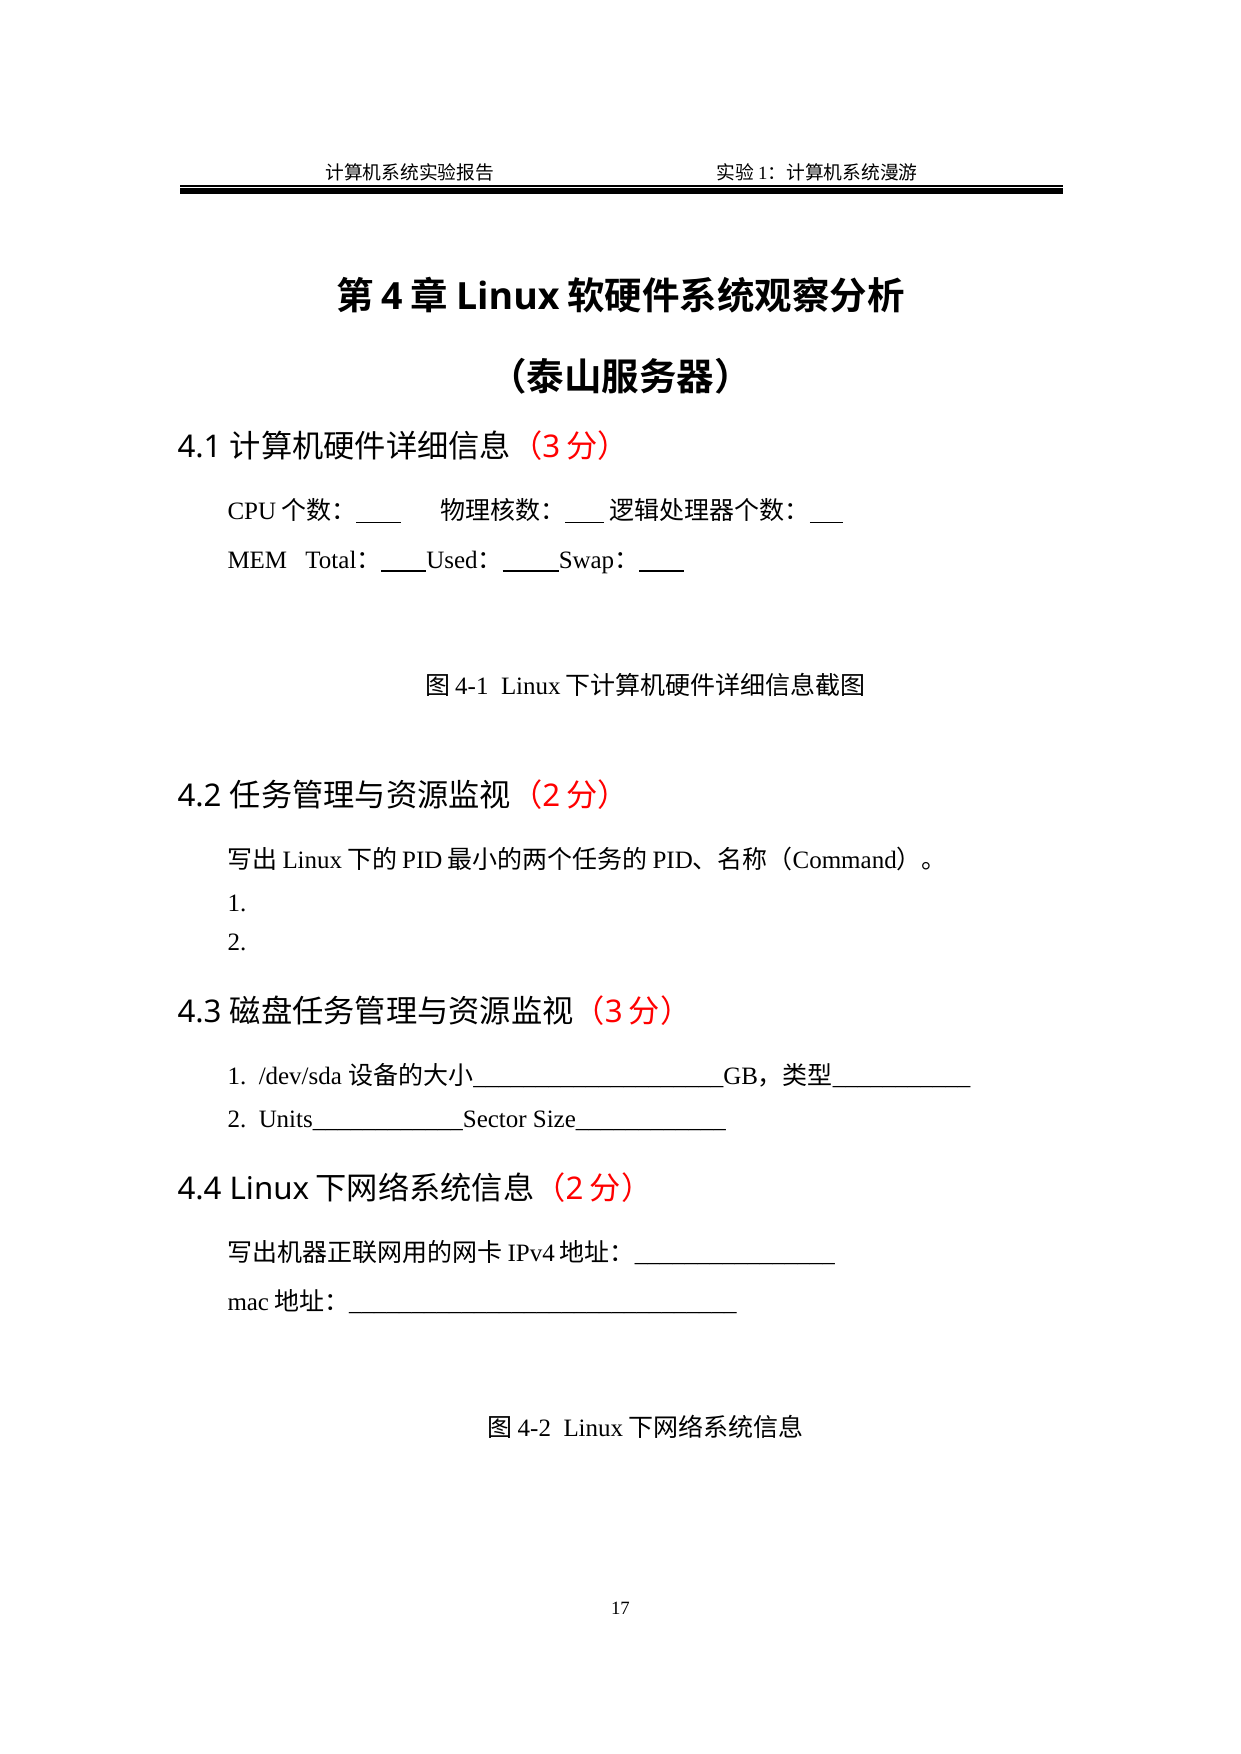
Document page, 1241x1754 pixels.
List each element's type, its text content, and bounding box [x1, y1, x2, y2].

text mac地址：_______________________________ [177, 1281, 1063, 1318]
subtitle 第4章 Linux软硬件系统观察分析 [177, 242, 1063, 326]
subtitle 4.1 计算机硬件详细信息（3分） [177, 426, 1063, 466]
text 2. [177, 927, 1063, 956]
text MEM Total： Used： Swap： [177, 539, 1063, 576]
text 2. Units____________Sector Size____________ [177, 1104, 1063, 1133]
subtitle 4.3 磁盘任务管理与资源监视（3分） [177, 991, 1063, 1030]
text CPU个数： 物理核数： 逻辑处理器个数： [177, 491, 1063, 527]
text 图4-2 Linux下网络系统信息 [177, 1408, 1063, 1444]
text 1. [177, 888, 1063, 917]
text 写出Linux下的PID最小的两个任务的PID、名称（Command）。 [177, 839, 1063, 876]
text 1. /dev/sda 设备的大小____________________GB，类型___________ [177, 1055, 1063, 1092]
text （泰山服务器） [177, 347, 1063, 401]
subtitle 4.2 任务管理与资源监视（2分） [177, 775, 1063, 814]
subtitle 4.4 Linux下网络系统信息（2分） [177, 1168, 1063, 1207]
text 写出机器正联网用的网卡IPv4地址：________________ [177, 1232, 1063, 1269]
text 图4-1 Linux下计算机硬件详细信息截图 [177, 666, 1063, 702]
